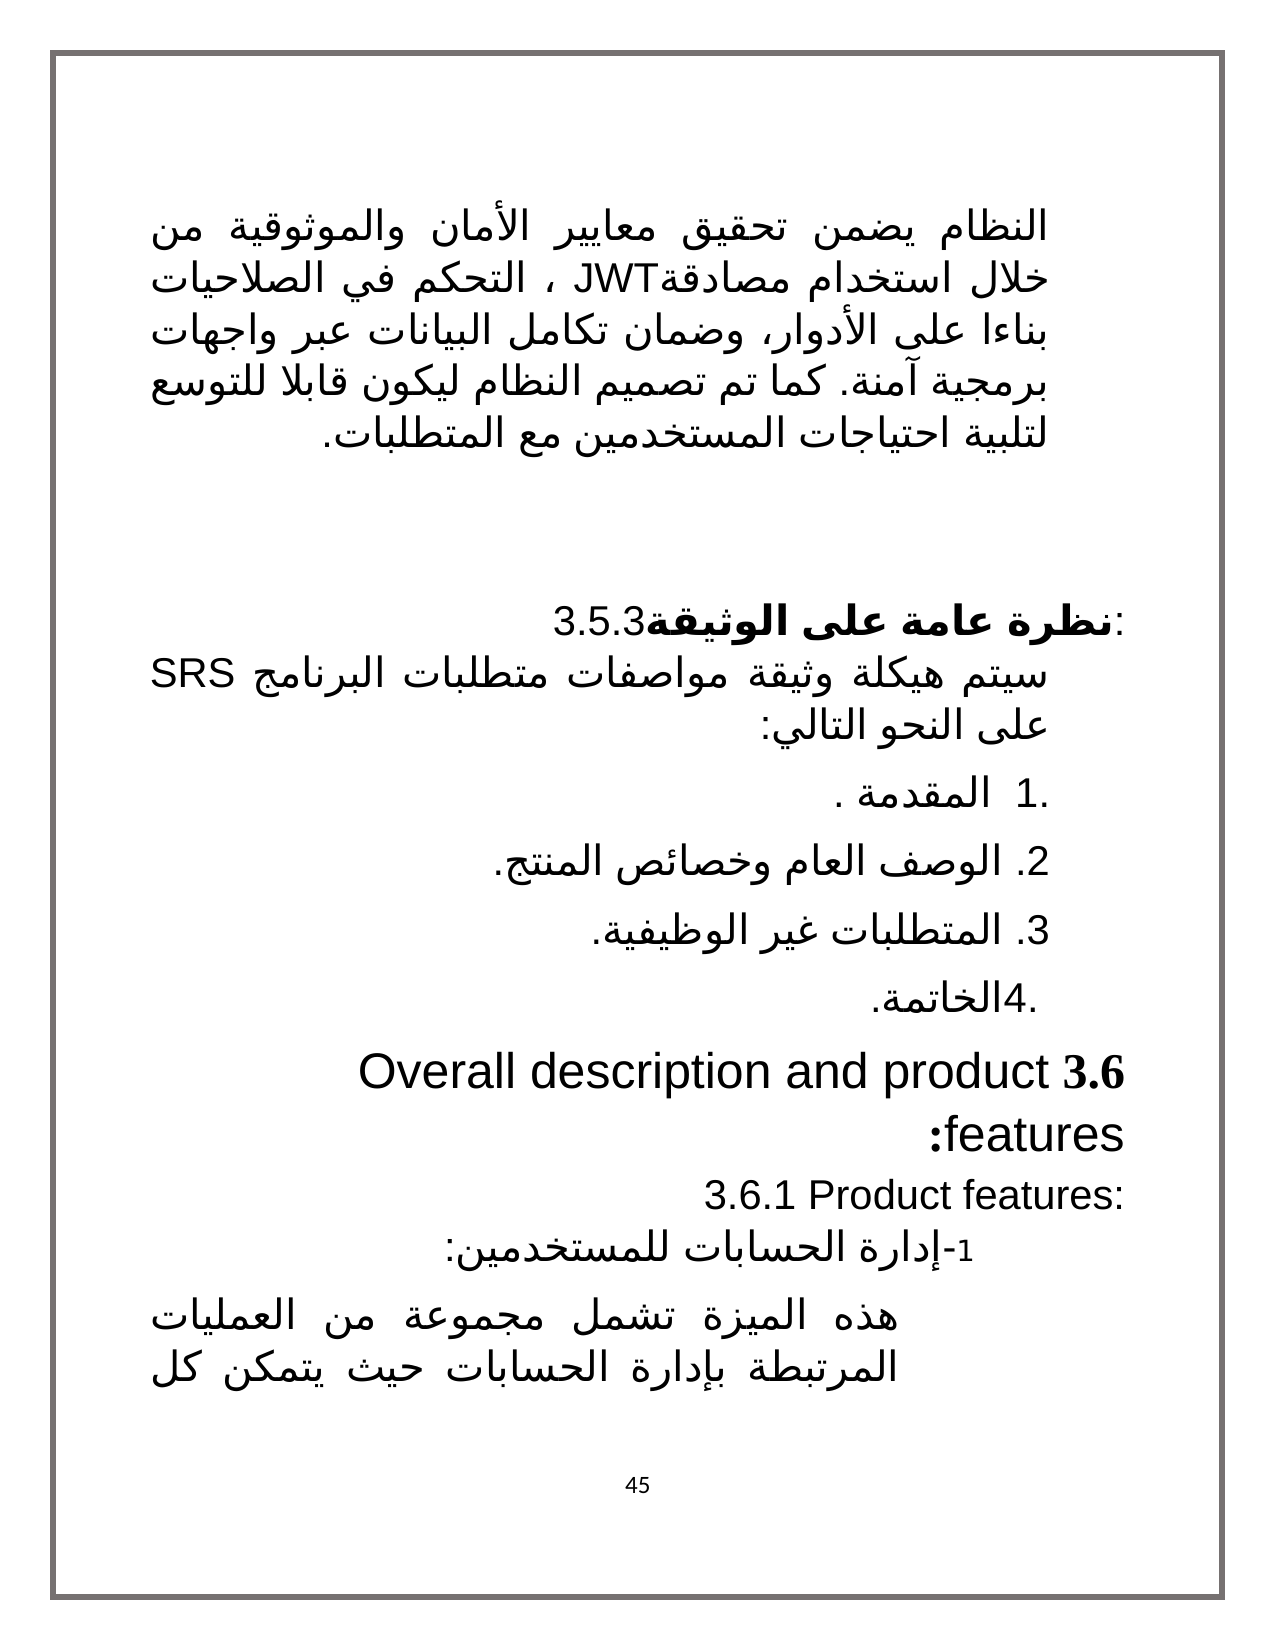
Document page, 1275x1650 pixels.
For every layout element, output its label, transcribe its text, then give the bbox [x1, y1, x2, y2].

list النظام يضمن تحقيق معايير الأمان والموثوقية من خلال استخدام مصادقةJWT ، التحكم في الصلاحيات بناءا على الأدوار، وضمان تكامل البيانات عبر واجهات برمجية آمنة. كما تم تصميم النظام ليكون قابلا للتوسع لتلبية احتياجات المستخدمين مع المتطلبات. [150, 202, 1050, 456]
text سيتم هيكلة وثيقة مواصفات متطلبات البرنامج SRS على النحو التالي: [150, 648, 1050, 748]
text 3. المتطلبات غير الوظيفية. [150, 905, 1050, 953]
text 2. الوصف العام وخصائص المنتج. [150, 837, 1050, 884]
text .1 المقدمة . [150, 768, 1050, 816]
subtitle 3.6 Overall description and product features: [150, 1042, 1125, 1162]
subtitle 3.5.3نظرة عامة على الوثيقة: [225, 597, 1125, 644]
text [150, 1291, 900, 1390]
subtitle 3.6.1 Product features: [225, 1171, 1125, 1218]
text .4الخاتمة. [150, 973, 1050, 1021]
text 1-إدارة الحسابات للمستخدمين: [150, 1222, 975, 1270]
